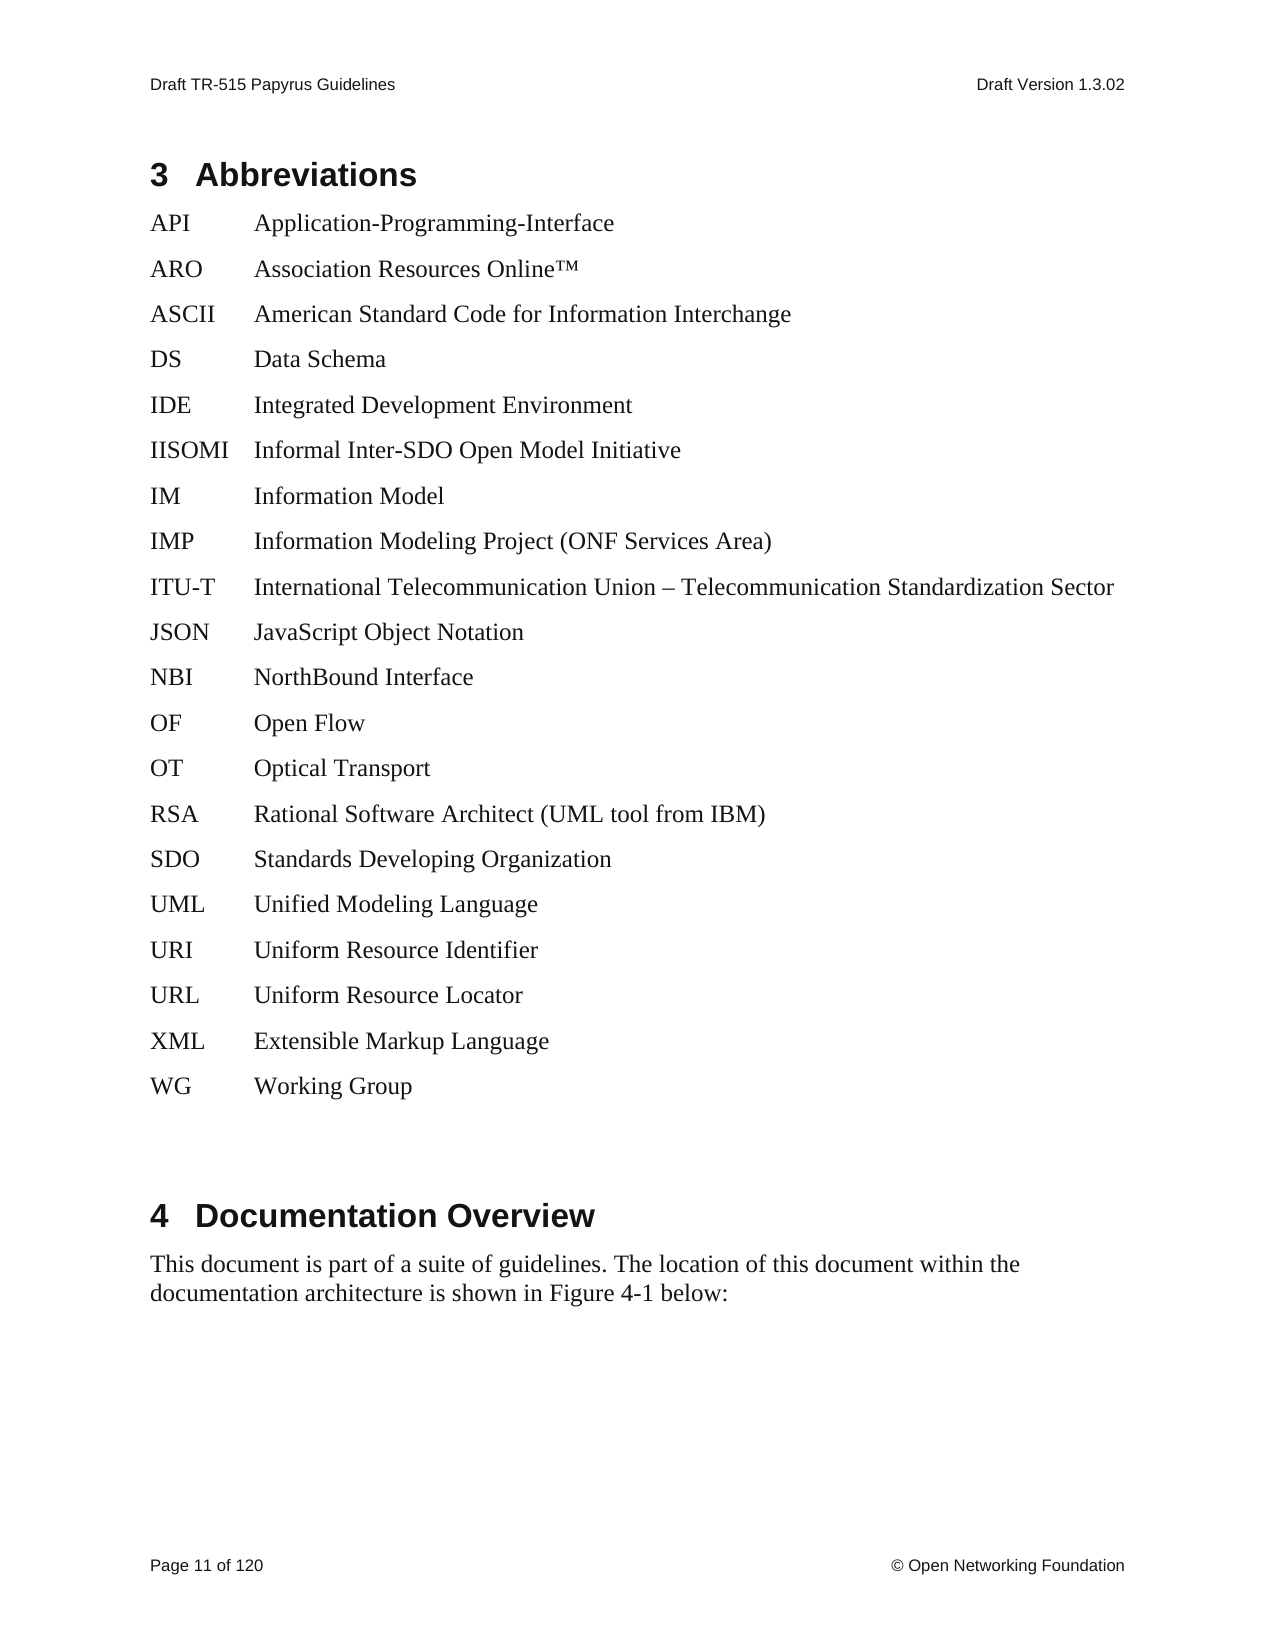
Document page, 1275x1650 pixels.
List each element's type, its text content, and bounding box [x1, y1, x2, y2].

text URI Uniform Resource Identifier [150, 935, 1125, 964]
text JSON JavaScript Object Notation [150, 617, 1125, 646]
subtitle Documentation Overview [150, 1191, 1125, 1237]
text XML Extensible Markup Language [150, 1026, 1125, 1054]
text IISOMI Informal Inter-SDO Open Model Initiative [150, 435, 1125, 464]
text API Application-Programming-Interface [150, 208, 1125, 237]
text ASCII American Standard Code for Information Interchange [150, 299, 1125, 328]
text IDE Integrated Development Environment [150, 390, 1125, 419]
subtitle Abbreviations [150, 150, 1125, 196]
text NBI NorthBound Interface [150, 662, 1125, 691]
text ITU-T International Telecommunication Union – Telecommunication Standardization Sector [150, 572, 1125, 600]
text OF Open Flow [150, 708, 1125, 737]
text SDO Standards Developing Organization [150, 844, 1125, 873]
text RSA Rational Software Architect (UML tool from IBM) [150, 799, 1125, 827]
text DS Data Schema [150, 344, 1125, 373]
text ARO Association Resources Online™ [150, 254, 1125, 282]
text This document is part of a suite of guidelines. The location of this document within the documentation architecture is shown in Figure 4-1 below: [150, 1249, 1125, 1307]
text IMP Information Modeling Project (ONF Services Area) [150, 526, 1125, 555]
text WG Working Group [150, 1071, 1125, 1100]
text OT Optical Transport [150, 753, 1125, 782]
text URL Uniform Resource Locator [150, 980, 1125, 1009]
text IM Information Model [150, 481, 1125, 509]
text UML Unified Modeling Language [150, 889, 1125, 918]
